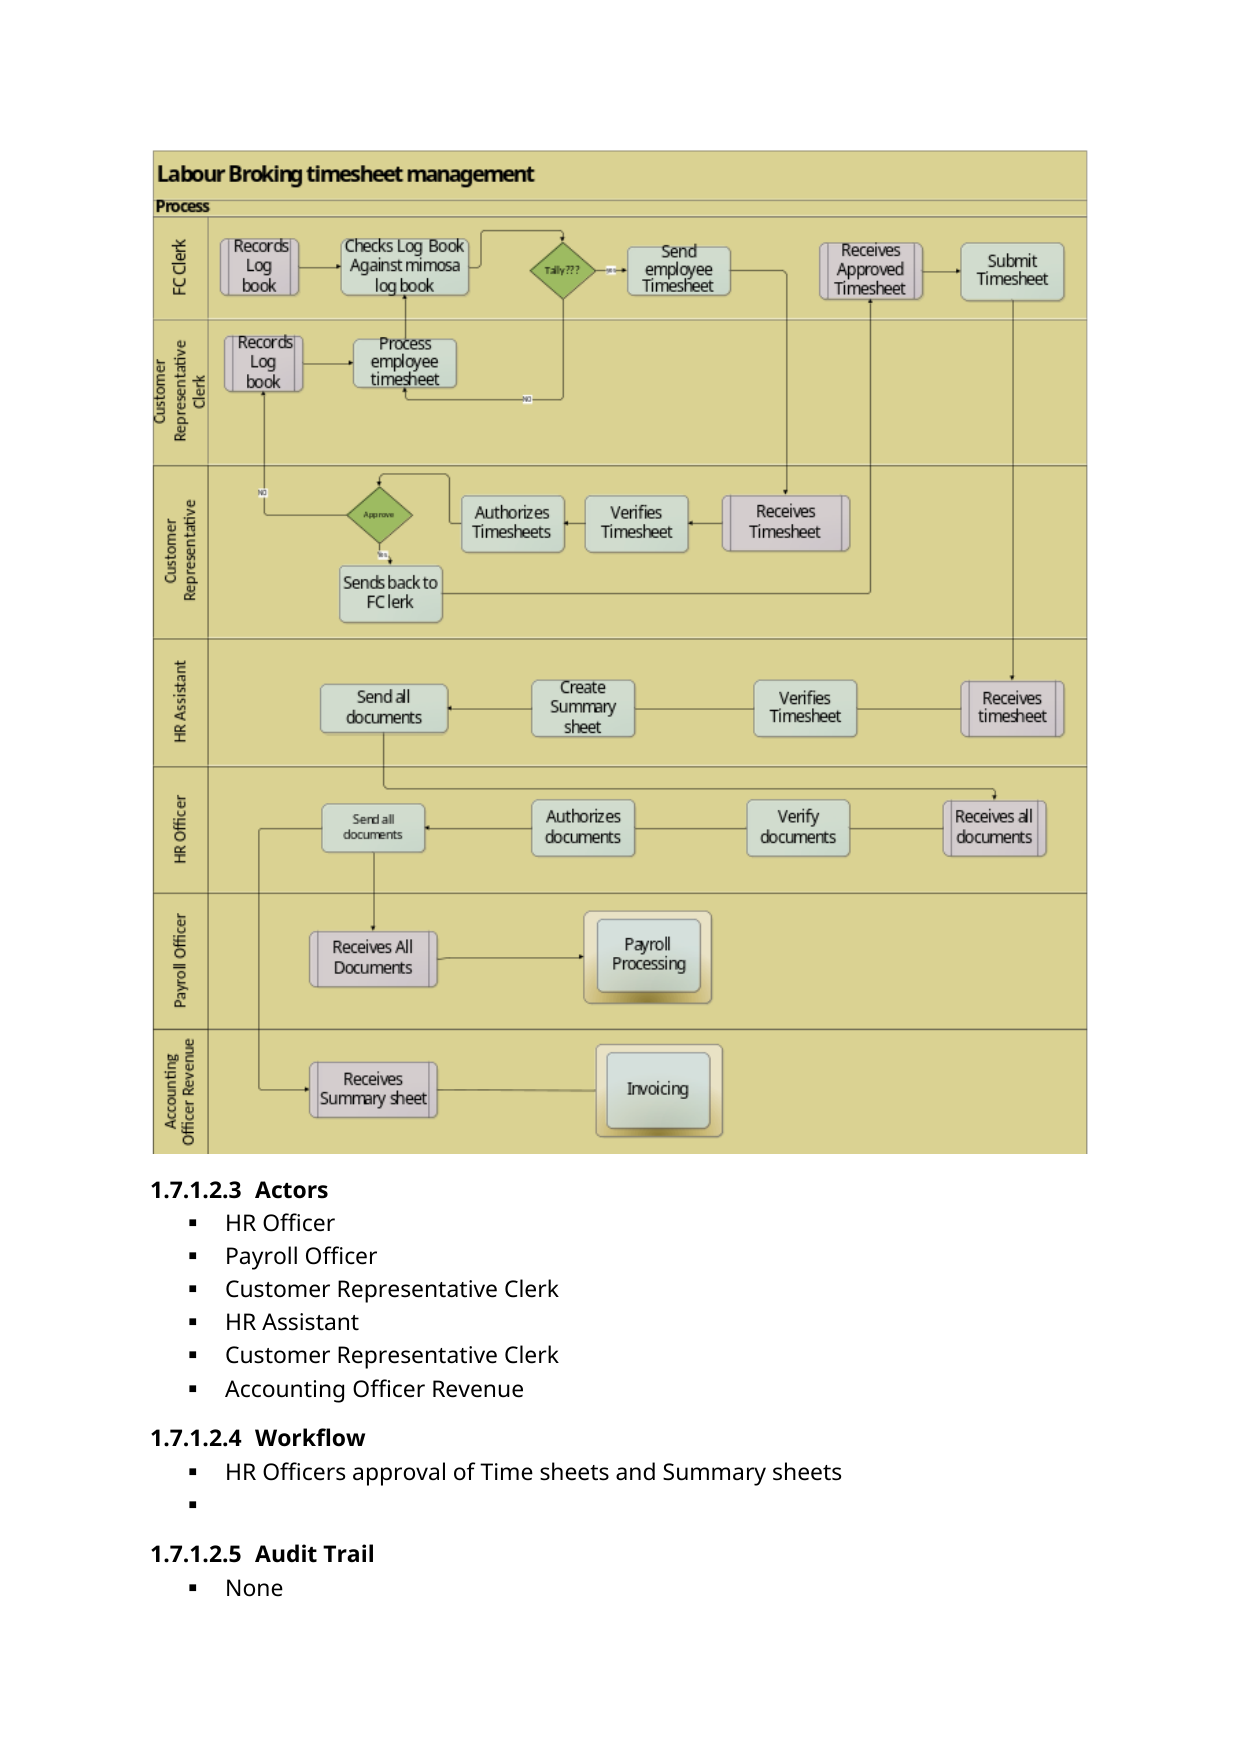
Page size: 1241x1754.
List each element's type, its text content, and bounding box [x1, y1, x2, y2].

list None [187, 1571, 1090, 1603]
list HR Assistant [187, 1306, 1090, 1337]
subtitle Workflow [150, 1422, 1090, 1453]
subtitle Actors [150, 1174, 1090, 1205]
list HR Officers approval of Time sheets and Summary sheets [187, 1455, 1090, 1487]
list Customer Representative Clerk [187, 1339, 1090, 1371]
subtitle Audit Trail [150, 1538, 1090, 1569]
list Customer Representative Clerk [187, 1273, 1090, 1304]
list Accounting Officer Revenue [187, 1372, 1090, 1404]
list Payroll Officer [187, 1240, 1090, 1271]
list HR Officer [187, 1207, 1090, 1238]
